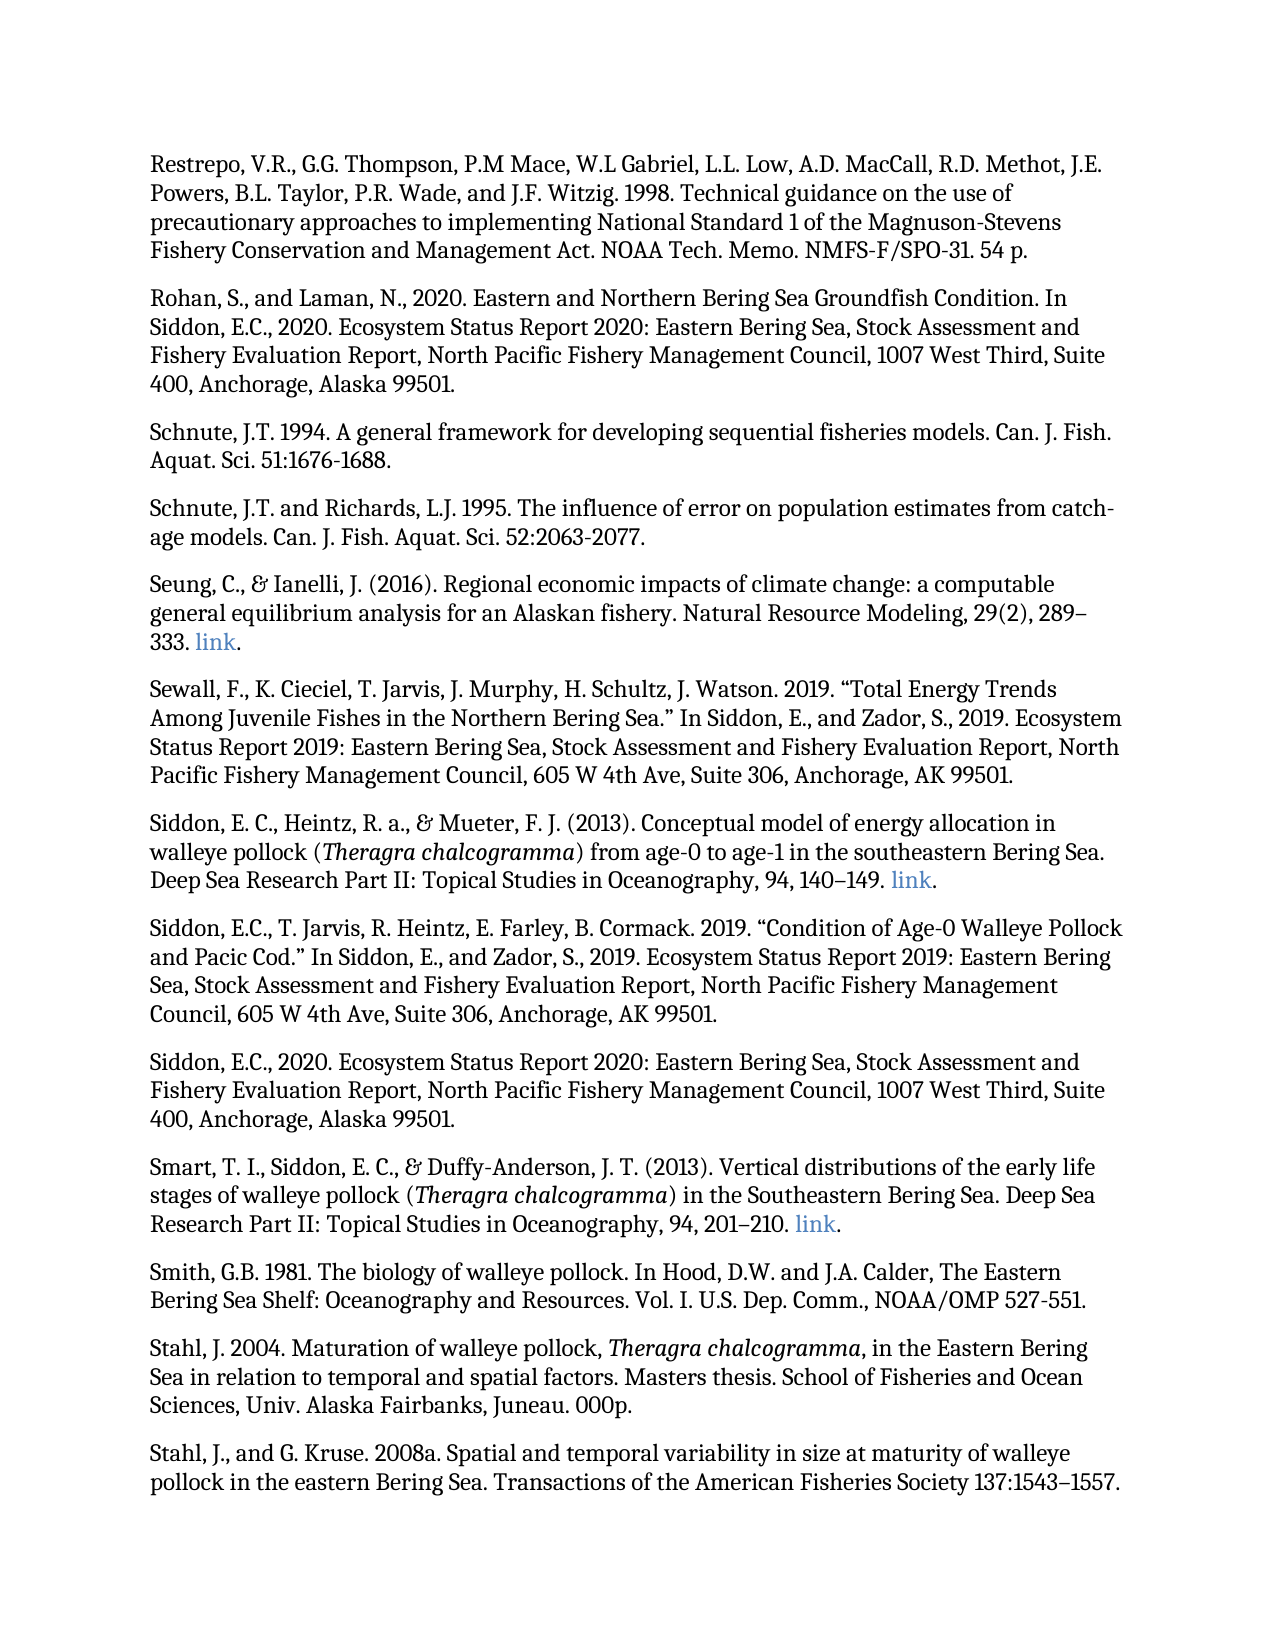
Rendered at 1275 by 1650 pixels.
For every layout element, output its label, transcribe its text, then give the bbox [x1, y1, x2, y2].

text Siddon, E.C., 2020. Ecosystem Status Report 2020: Eastern Bering Sea, Stock Assessment and Fishery Evaluation Report, North Pacific Fishery Management Council, 1007 West Third, Suite 400, Anchorage, Alaska 99501. [150, 1047, 1125, 1134]
text Siddon, E. C., Heintz, R. a., & Mueter, F. J. (2013). Conceptual model of energy allocation in walleye pollock (Theragra chalcogramma) from age-0 to age-1 in the southeastern Bering Sea. Deep Sea Research Part II: Topical Studies in Oceanography, 94, 140–149. link. [150, 809, 1125, 895]
text Stahl, J. 2004. Maturation of walleye pollock, Theragra chalcogramma, in the Eastern Bering Sea in relation to temporal and spatial factors. Masters thesis. School of Fisheries and Ocean Sciences, Univ. Alaska Fairbanks, Juneau. 000p. [150, 1334, 1125, 1420]
text Restrepo, V.R., G.G. Thompson, P.M Mace, W.L Gabriel, L.L. Low, A.D. MacCall, R.D. Methot, J.E. Powers, B.L. Taylor, P.R. Wade, and J.F. Witzig. 1998. Technical guidance on the use of precautionary approaches to implementing National Standard 1 of the Magnuson-Stevens Fishery Conservation and Management Act. NOAA Tech. Memo. NMFS-F/SPO-31. 54 p. [150, 150, 1125, 265]
text Seung, C., & Ianelli, J. (2016). Regional economic impacts of climate change: a computable general equilibrium analysis for an Alaskan fishery. Natural Resource Modeling, 29(2), 289–333. link. [150, 570, 1125, 656]
text Schnute, J.T. and Richards, L.J. 1995. The influence of error on population estimates from catch-age models. Can. J. Fish. Aquat. Sci. 52:2063-2077. [150, 494, 1125, 551]
text Smith, G.B. 1981. The biology of walleye pollock. In Hood, D.W. and J.A. Calder, The Eastern Bering Sea Shelf: Oceanography and Resources. Vol. I. U.S. Dep. Comm., NOAA/OMP 527-551. [150, 1257, 1125, 1315]
text Schnute, J.T. 1994. A general framework for developing sequential fisheries models. Can. J. Fish. Aquat. Sci. 51:1676-1688. [150, 417, 1125, 475]
text Siddon, E.C., T. Jarvis, R. Heintz, E. Farley, B. Cormack. 2019. “Condition of Age-0 Walleye Pollock and Pacic Cod.” In Siddon, E., and Zador, S., 2019. Ecosystem Status Report 2019: Eastern Bering Sea, Stock Assessment and Fishery Evaluation Report, North Pacific Fishery Management Council, 605 W 4th Ave, Suite 306, Anchorage, AK 99501. [150, 914, 1125, 1029]
text Stahl, J., and G. Kruse. 2008a. Spatial and temporal variability in size at maturity of walleye pollock in the eastern Bering Sea. Transactions of the American Fisheries Society 137:1543–1557. [150, 1439, 1125, 1496]
text Smart, T. I., Siddon, E. C., & Duffy-Anderson, J. T. (2013). Vertical distributions of the early life stages of walleye pollock (Theragra chalcogramma) in the Southeastern Bering Sea. Deep Sea Research Part II: Topical Studies in Oceanography, 94, 201–210. link. [150, 1152, 1125, 1239]
text Sewall, F., K. Cieciel, T. Jarvis, J. Murphy, H. Schultz, J. Watson. 2019. “Total Energy Trends Among Juvenile Fishes in the Northern Bering Sea.” In Siddon, E., and Zador, S., 2019. Ecosystem Status Report 2019: Eastern Bering Sea, Stock Assessment and Fishery Evaluation Report, North Pacific Fishery Management Council, 605 W 4th Ave, Suite 306, Anchorage, AK 99501. [150, 675, 1125, 790]
text Rohan, S., and Laman, N., 2020. Eastern and Northern Bering Sea Groundfish Condition. In Siddon, E.C., 2020. Ecosystem Status Report 2020: Eastern Bering Sea, Stock Assessment and Fishery Evaluation Report, North Pacific Fishery Management Council, 1007 West Third, Suite 400, Anchorage, Alaska 99501. [150, 284, 1125, 399]
